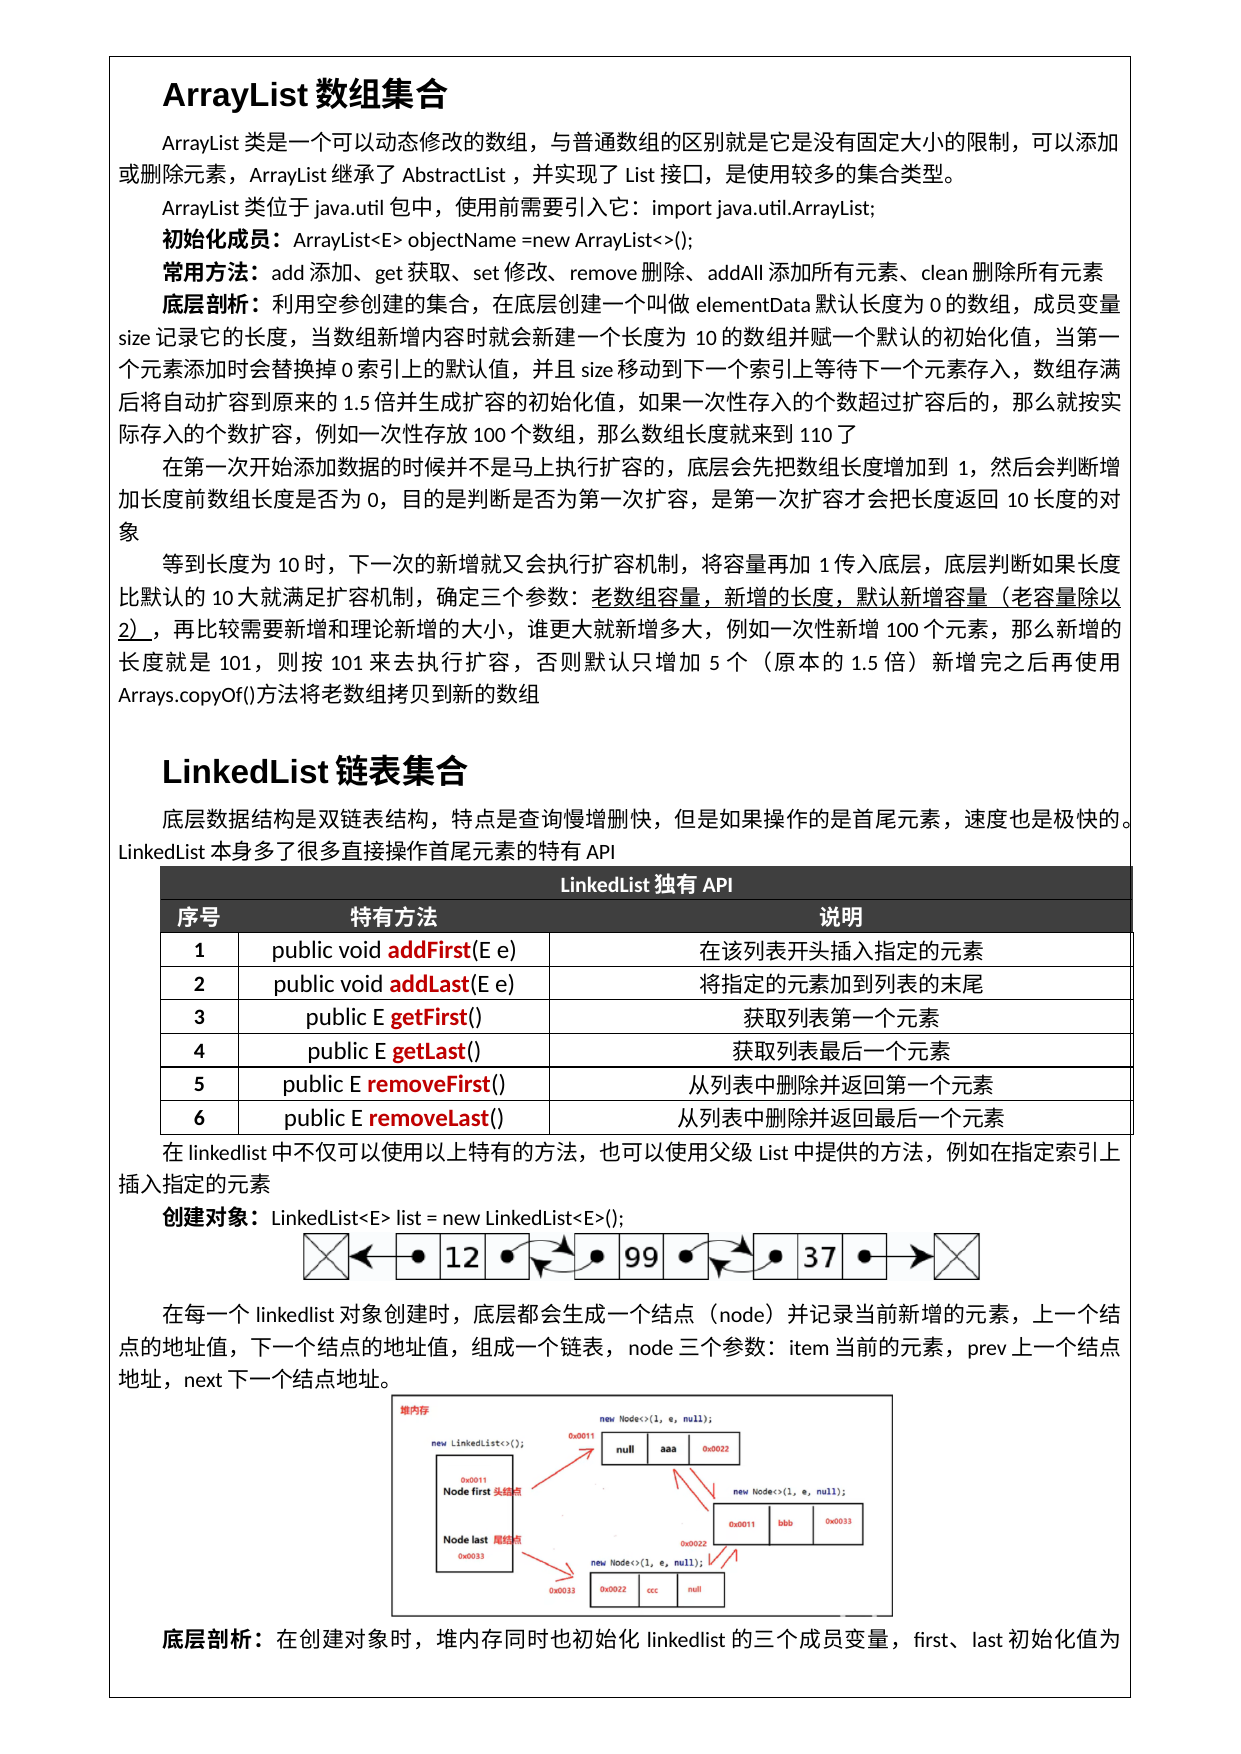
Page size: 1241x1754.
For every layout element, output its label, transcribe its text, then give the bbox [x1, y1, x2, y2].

text 常用方法：add添加、get获取、set修改、remove删除、addAll添加所有元素、clean删除所有元素 [118, 254, 1122, 287]
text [118, 1622, 1122, 1654]
table_cell 序号 [160, 899, 238, 932]
text ArrayList 类是一个可以动态修改的数组，与普通数组的区别就是它是没有固定大小的限制，可以添加或删除元素，ArrayList 继承了 AbstractList ，并实现了 List 接囗，是使用较多的集合类型。 [118, 124, 1122, 189]
text 在第一次开始添加数据的时候并不是马上执行扩容的，底层会先把数组长度增加到1，然后会判断增加长度前数组长度是否为0，目的是判断是否为第一次扩容，是第一次扩容才会把长度返回10长度的对象 [118, 449, 1122, 547]
text LinkedList链表集合 [118, 736, 1122, 801]
table_cell 3 [161, 1000, 238, 1033]
table_cell public E getFirst() [239, 1000, 549, 1033]
picture [303, 1232, 981, 1281]
table_cell 从列表中删除并返回第一个元素 [550, 1068, 1130, 1100]
text 底层数据结构是双链表结构，特点是查询慢增删快，但是如果操作的是首尾元素，速度也是极快的。LinkedList本身多了很多直接操作首尾元素的特有API [118, 801, 1122, 866]
table_cell 获取列表第一个元素 [550, 1000, 1130, 1033]
table_cell 1 [161, 933, 238, 966]
text 等到长度为10时，下一次的新增就又会执行扩容机制，将容量再加1传入底层，底层判断如果长度比默认的10大就满足扩容机制，确定三个参数：老数组容量，新增的长度，默认新增容量（老容量除以2），再比较需要新增和理论新增的大小，谁更大就新增多大，例如一次性新增100个元素，那么新增的长度就是101，则按101来去执行扩容，否则默认只增加5个（原本的1.5倍）新增完之后再使用Arrays.copyOf()方法将老数组拷贝到新的数组 [118, 547, 1122, 709]
table_cell 在该列表开头插入指定的元素 [550, 933, 1130, 966]
table_cell 说明 [550, 900, 1130, 932]
table_cell 从列表中删除并返回最后一个元素 [550, 1101, 1130, 1133]
text 在每一个linkedlist对象创建时，底层都会生成一个结点（node）并记录当前新增的元素，上一个结点的地址值，下一个结点的地址值，组成一个链表，node三个参数：item当前的元素，prev上一个结点地址，next下一个结点地址。 [118, 1297, 1122, 1394]
table_cell 获取列表最后一个元素 [550, 1034, 1130, 1066]
text ArrayList数组集合 [118, 59, 1122, 124]
text 底层剖析：利用空参创建的集合，在底层创建一个叫做elementData默认长度为0的数组，成员变量size记录它的长度，当数组新增内容时就会新建一个长度为10的数组并赋一个默认的初始化值，当第一个元素添加时会替换掉0索引上的默认值，并且size移动到下一个索引上等待下一个元素存入，数组存满后将自动扩容到原来的1.5倍并生成扩容的初始化值，如果一次性存入的个数超过扩容后的，那么就按实际存入的个数扩容，例如一次性存放100个数组，那么数组长度就来到110了 [118, 287, 1122, 449]
table_cell public void addLast(E e) [239, 967, 549, 999]
picture [391, 1394, 893, 1617]
table_cell 将指定的元素加到列表的末尾 [550, 967, 1130, 999]
table_cell 6 [161, 1101, 238, 1133]
table_cell public E removeFirst() [239, 1068, 549, 1100]
table_cell public E getLast() [239, 1034, 549, 1066]
table_cell 2 [161, 967, 238, 999]
table_cell public void addFirst(E e) [239, 933, 549, 966]
table_cell 5 [161, 1068, 238, 1100]
text 创建对象：LinkedList<E> list = new LinkedList<E>(); [118, 1199, 1122, 1232]
table_cell 4 [161, 1034, 238, 1066]
text 在linkedlist中不仅可以使用以上特有的方法，也可以使用父级List中提供的方法，例如在指定索引上插入指定的元素 [118, 1134, 1122, 1199]
text ArrayList 类位于 java.util 包中，使用前需要引入它：import java.util.ArrayList; [118, 189, 1122, 222]
table_cell public E removeLast() [239, 1101, 549, 1133]
text 初始化成员：ArrayList<E> objectName =new ArrayList<>(); [118, 222, 1122, 254]
table_header LinkedList独有API [160, 866, 1130, 899]
table_cell 特有方法 [238, 900, 550, 932]
